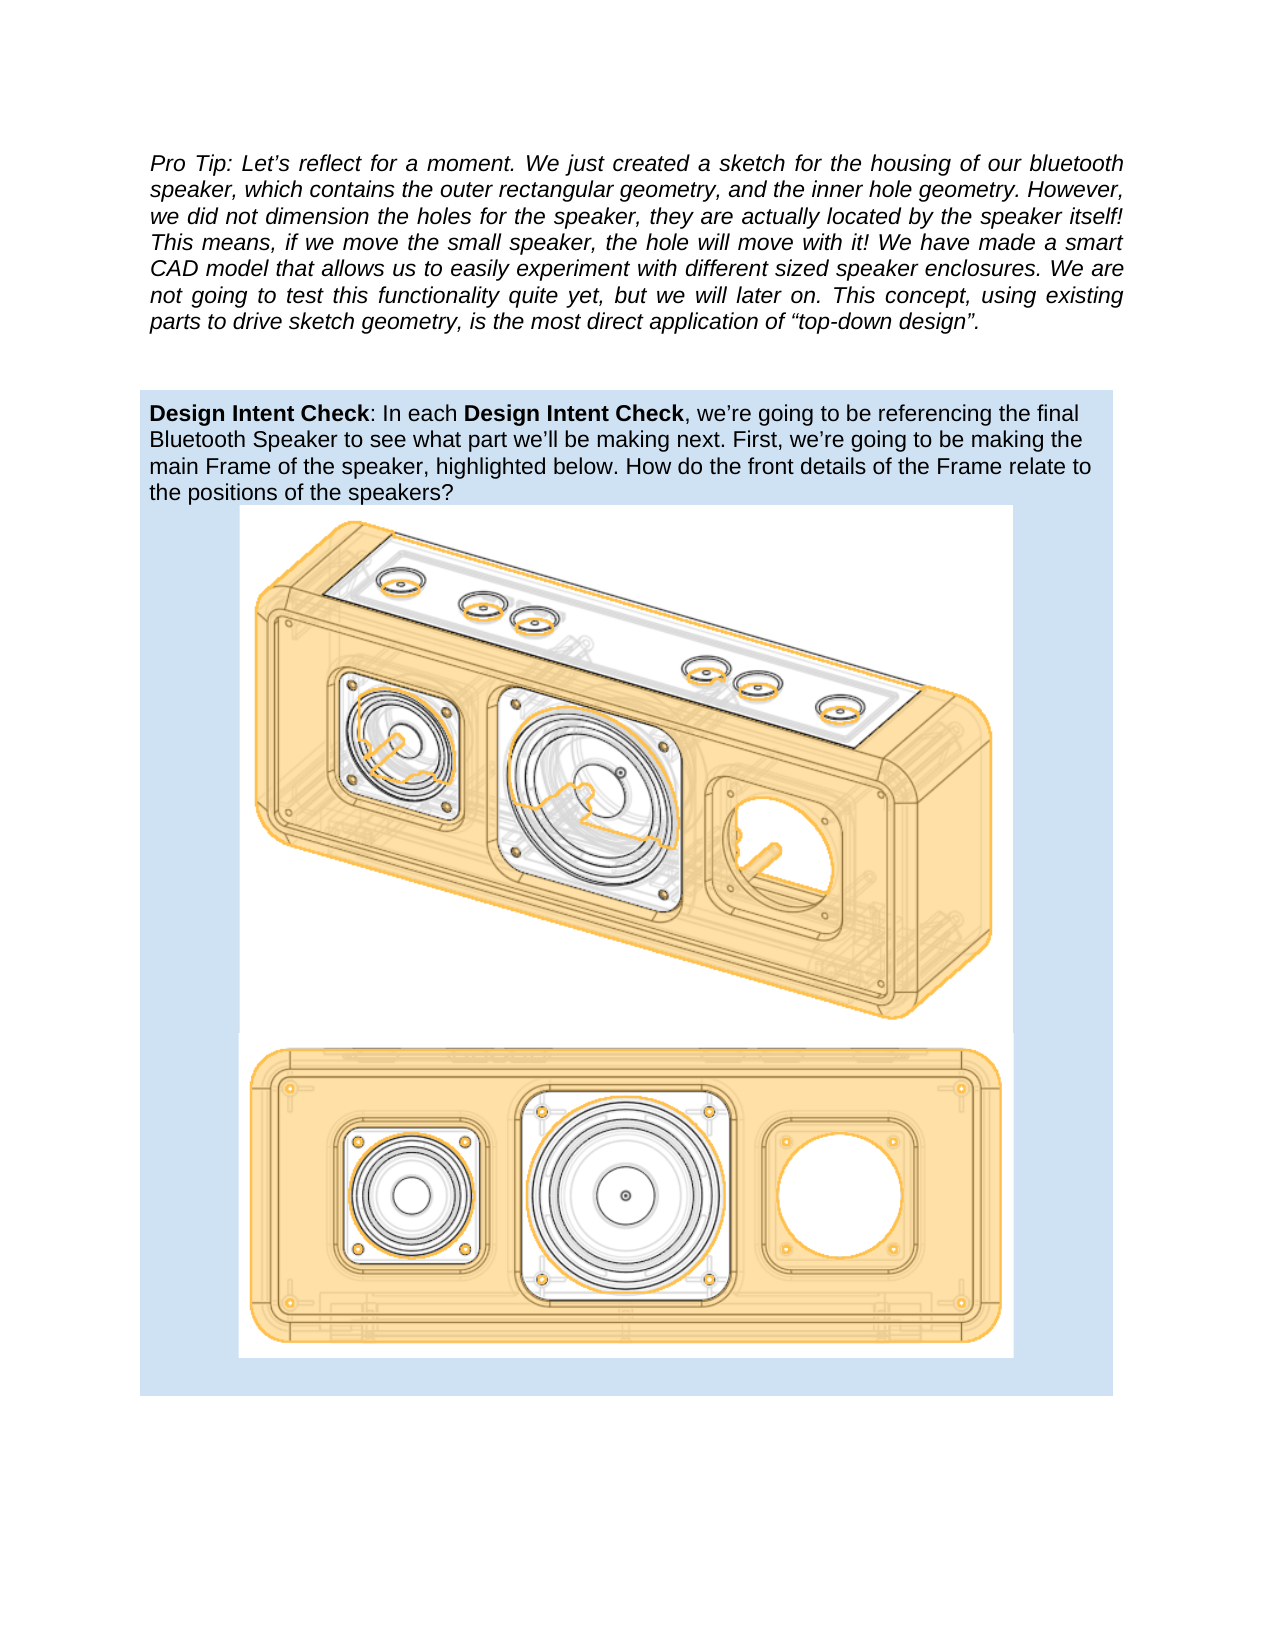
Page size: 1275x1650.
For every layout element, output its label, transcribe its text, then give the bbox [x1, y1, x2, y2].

table_header Design Intent Check: In each Design Intent Check, we’re going to be referencing the final Bluetooth Speaker to see what part we’ll be making next. First, we’re going to be making the main Frame of the speaker, highlighted below. How do the front details of the Frame relate to the positions of the speakers? [140, 390, 1113, 1396]
picture [238, 505, 1014, 1358]
text Pro Tip: Let’s reflect for a moment. We just created a sketch for the housing of our bluetooth speaker, which contains the outer rectangular geometry, and the inner hole geometry. However, we did not dimension the holes for the speaker, they are actually located by the speaker itself! This means, if we move the small speaker, the hole will move with it! We have made a smart CAD model that allows us to easily experiment with different sized speaker enclosures. We are not going to test this functionality quite yet, but we will later on. This concept, using existing parts to drive sketch geometry, is the most direct application of “top-down design”. [150, 150, 1125, 334]
